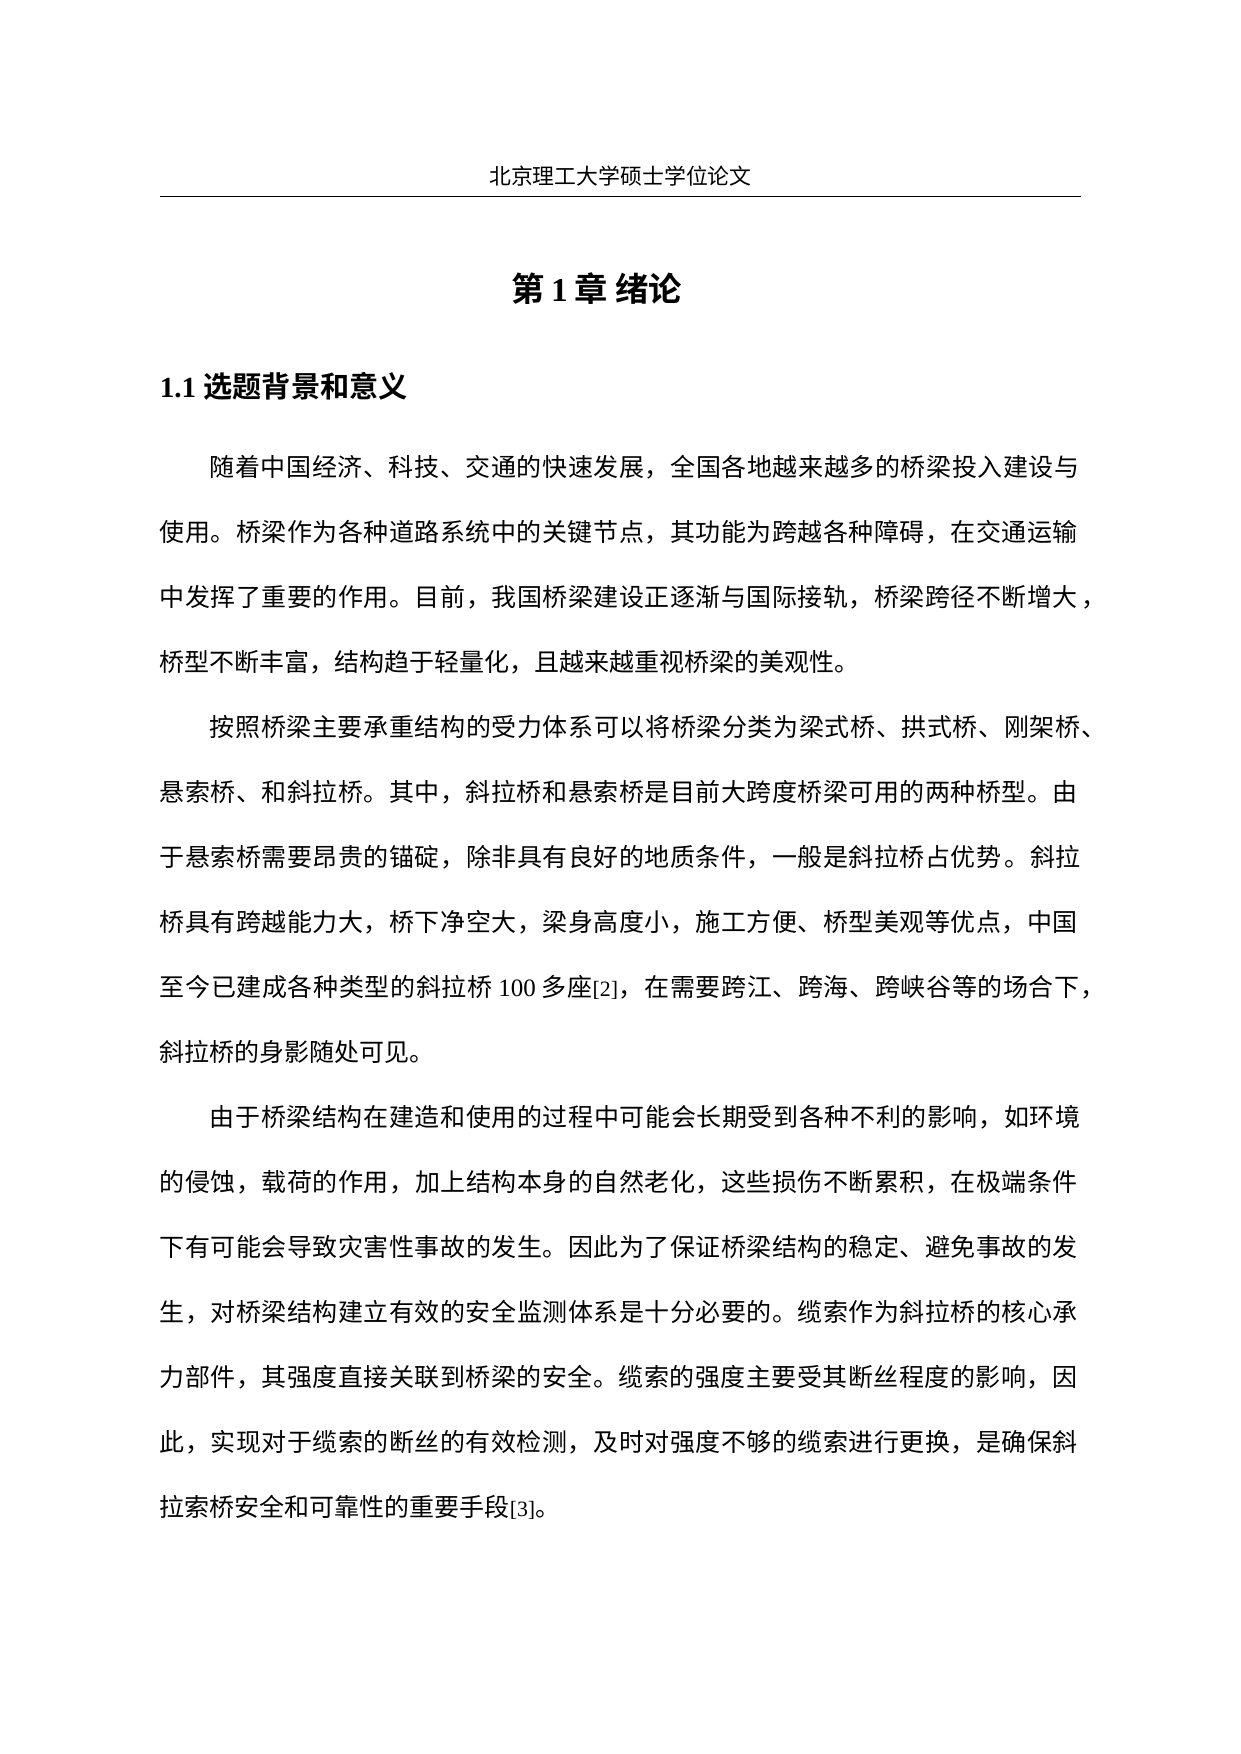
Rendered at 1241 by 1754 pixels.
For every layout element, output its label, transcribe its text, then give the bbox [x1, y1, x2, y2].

text 由于桥梁结构在建造和使用的过程中可能会长期受到各种不利的影响，如环境的侵蚀，载荷的作用，加上结构本身的自然老化，这些损伤不断累积，在极端条件下有可能会导致灾害性事故的发生。因此为了保证桥梁结构的稳定、避免事故的发生，对桥梁结构建立有效的安全监测体系是十分必要的。缆索作为斜拉桥的核心承力部件，其强度直接关联到桥梁的安全。缆索的强度主要受其断丝程度的影响，因此，实现对于缆索的断丝的有效检测，及时对强度不够的缆索进行更换，是确保斜拉索桥安全和可靠性的重要手段[3]。 [159, 1083, 1081, 1538]
text 第1章 绪论 [159, 254, 1081, 319]
text 按照桥梁主要承重结构的受力体系可以将桥梁分类为梁式桥、拱式桥、刚架桥、悬索桥、和斜拉桥。其中，斜拉桥和悬索桥是目前大跨度桥梁可用的两种桥型。由于悬索桥需要昂贵的锚碇，除非具有良好的地质条件，一般是斜拉桥占优势0。斜拉桥具有跨越能力大，桥下净空大，梁身高度小，施工方便、桥型美观等优点，中国至今已建成各种类型的斜拉桥100多座[2]，在需要跨江、跨海、跨峡谷等的场合下，斜拉桥的身影随处可见。 [159, 693, 1081, 1083]
text 随着中国经济、科技、交通的快速发展，全国各地越来越多的桥梁投入建设与使用。桥梁作为各种道路系统中的关键节点，其功能为跨越各种障碍，在交通运输中发挥了重要的作用。目前，我国桥梁建设正逐渐与国际接轨，桥梁跨径不断增大，桥型不断丰富，结构趋于轻量化，且越来越重视桥梁的美观性。 [159, 433, 1081, 693]
text 1.1 选题背景和意义 [159, 352, 1081, 417]
